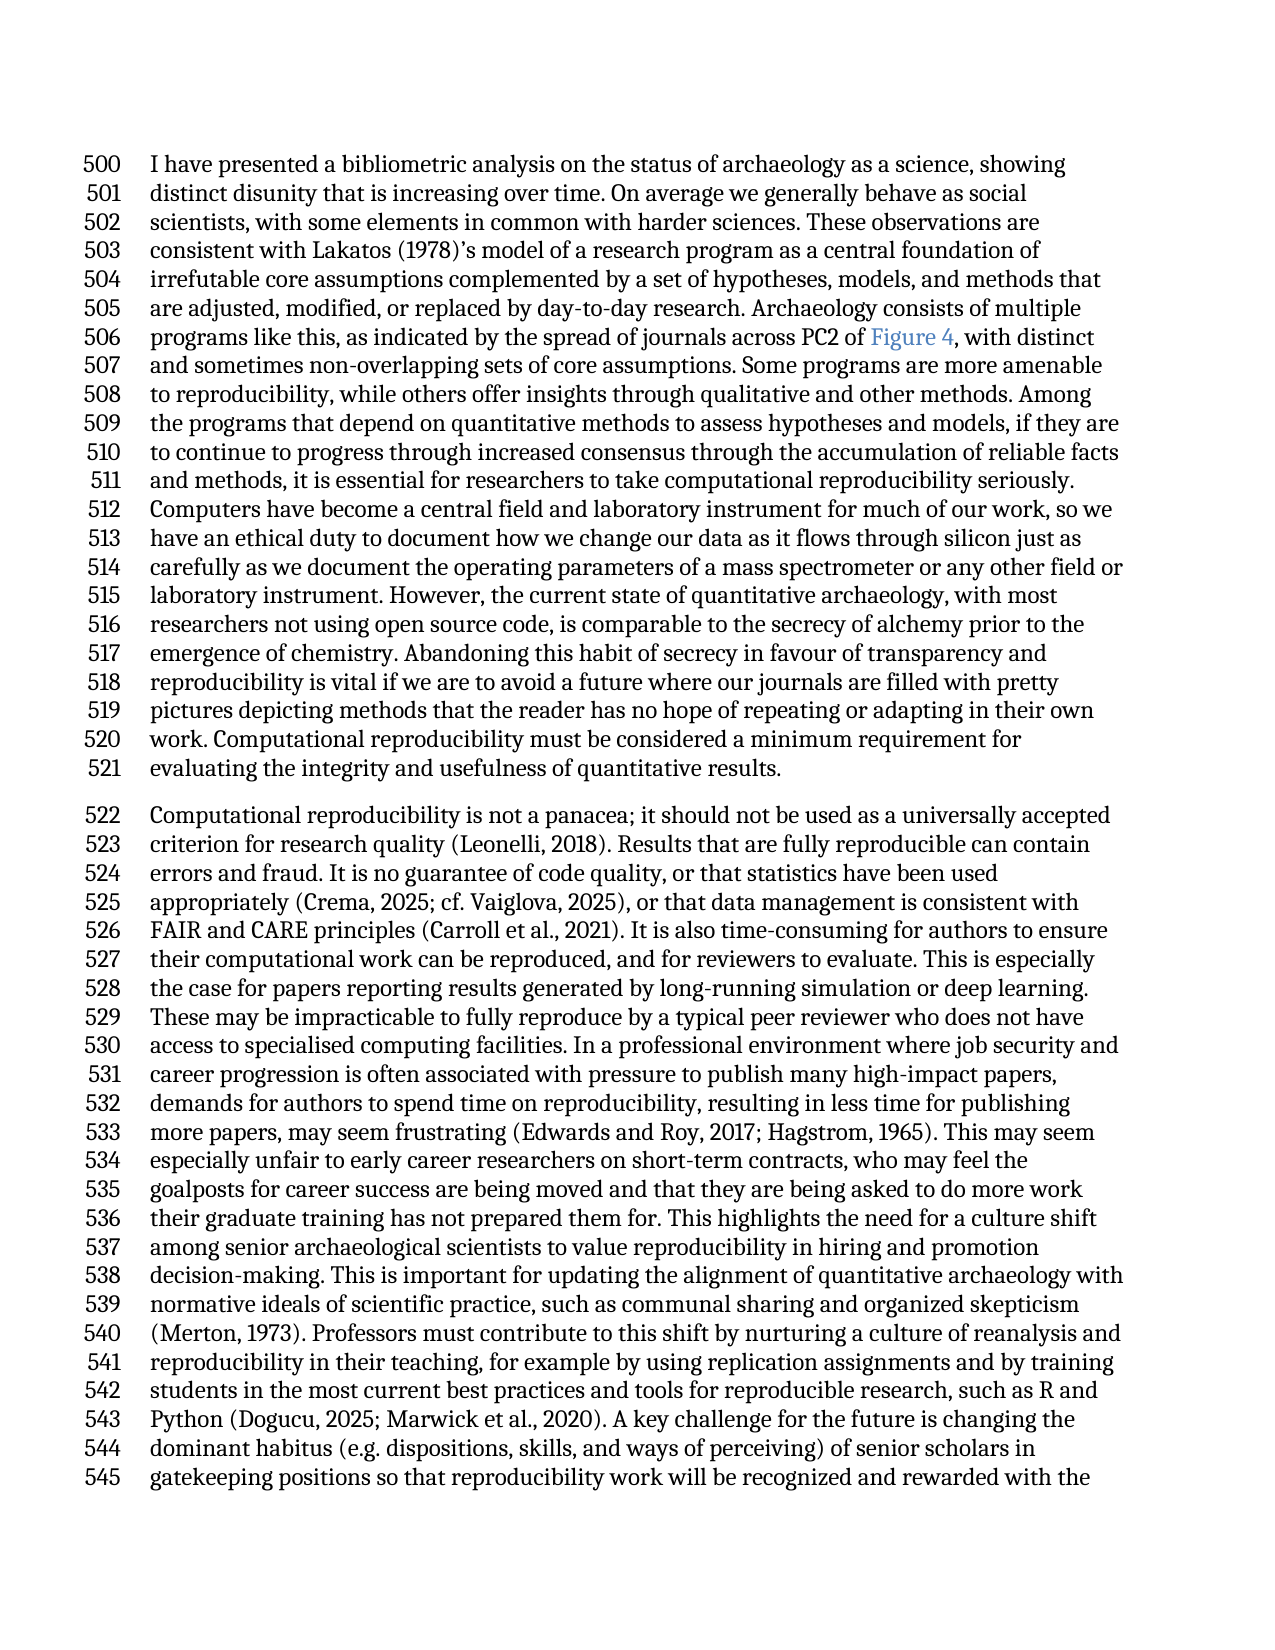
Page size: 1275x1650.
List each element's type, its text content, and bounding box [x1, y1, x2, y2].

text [150, 801, 1125, 1491]
text I have presented a bibliometric analysis on the status of archaeology as a science, showing distinct disunity that is increasing over time. On average we generally behave as social scientists, with some elements in common with harder sciences. These observations are consistent with Lakatos (1978)’s model of a research program as a central foundation of irrefutable core assumptions complemented by a set of hypotheses, models, and methods that are adjusted, modified, or replaced by day-to-day research. Archaeology consists of multiple programs like this, as indicated by the spread of journals across PC2 of Figure 4, with distinct and sometimes non-overlapping sets of core assumptions. Some programs are more amenable to reproducibility, while others offer insights through qualitative and other methods. Among the programs that depend on quantitative methods to assess hypotheses and models, if they are to continue to progress through increased consensus through the accumulation of reliable facts and methods, it is essential for researchers to take computational reproducibility seriously. Computers have become a central field and laboratory instrument for much of our work, so we have an ethical duty to document how we change our data as it flows through silicon just as carefully as we document the operating parameters of a mass spectrometer or any other field or laboratory instrument. However, the current state of quantitative archaeology, with most researchers not using open source code, is comparable to the secrecy of alchemy prior to the emergence of chemistry. Abandoning this habit of secrecy in favour of transparency and reproducibility is vital if we are to avoid a future where our journals are filled with pretty pictures depicting methods that the reader has no hope of repeating or adapting in their own work. Computational reproducibility must be considered a minimum requirement for evaluating the integrity and usefulness of quantitative results. [150, 150, 1125, 782]
